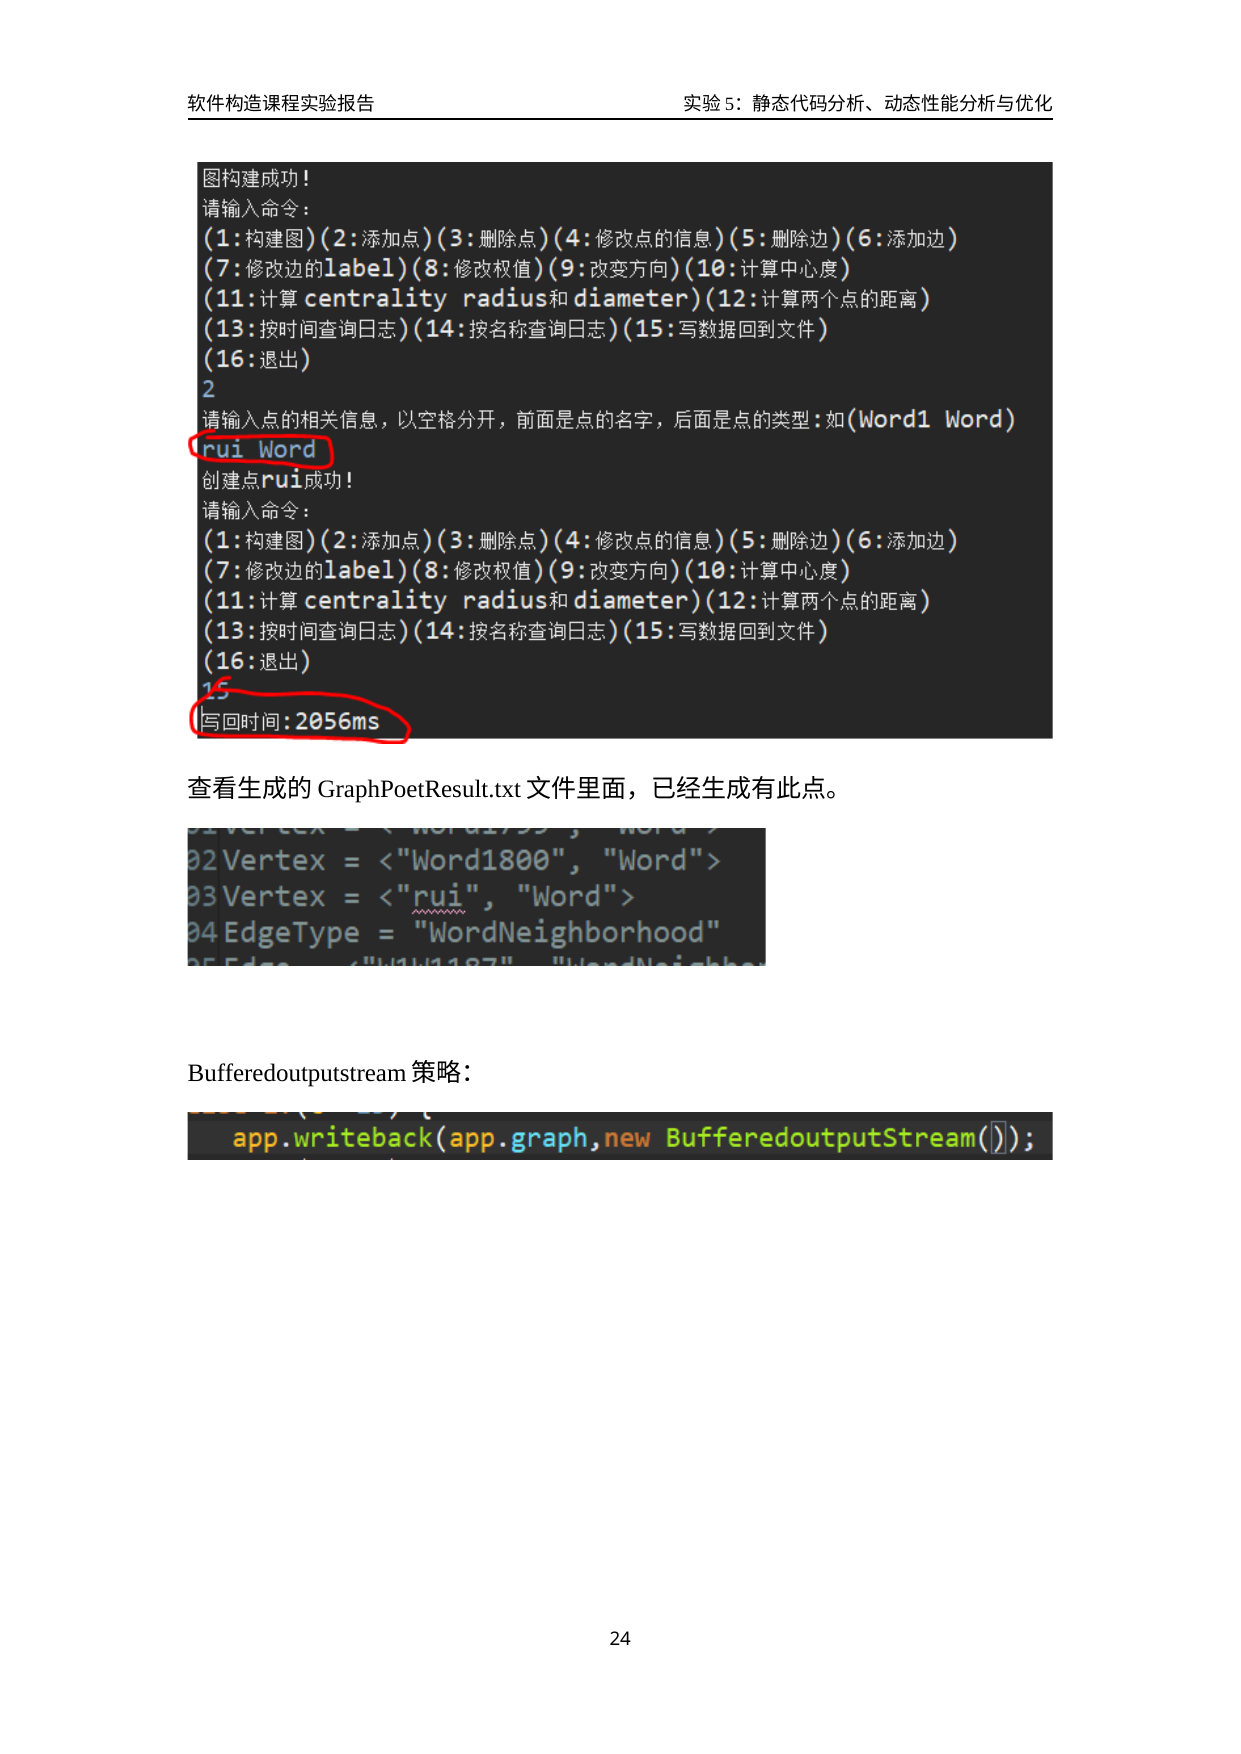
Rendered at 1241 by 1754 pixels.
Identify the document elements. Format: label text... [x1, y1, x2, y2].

picture [187, 1112, 1053, 1160]
picture [187, 828, 766, 966]
text 查看生成的GraphPoetResult.txt文件里面，已经生成有此点。 [187, 754, 1053, 819]
text Bufferedoutputstream策略： [187, 1038, 1053, 1103]
picture [187, 162, 1053, 744]
